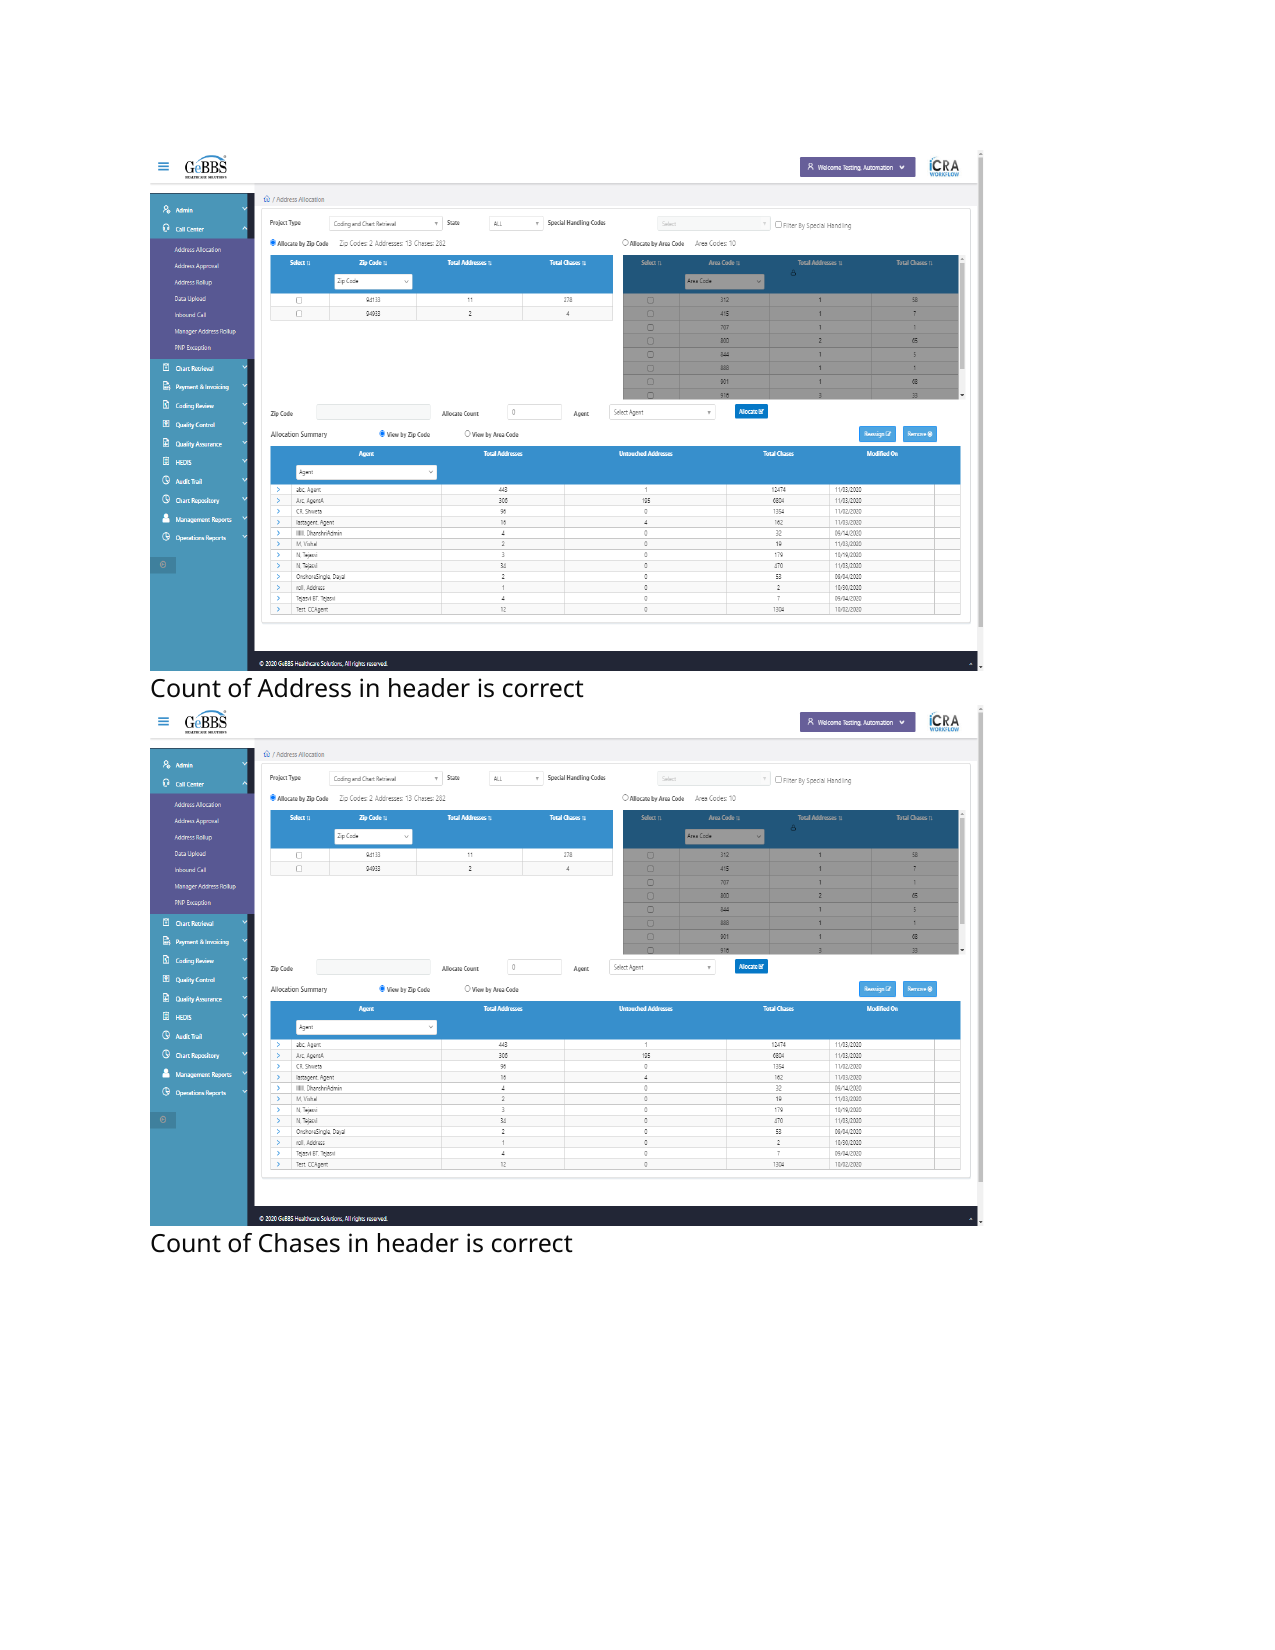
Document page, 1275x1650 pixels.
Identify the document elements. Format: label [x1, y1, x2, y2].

picture [150, 150, 984, 671]
picture [150, 705, 984, 1226]
text [150, 150, 1125, 1260]
